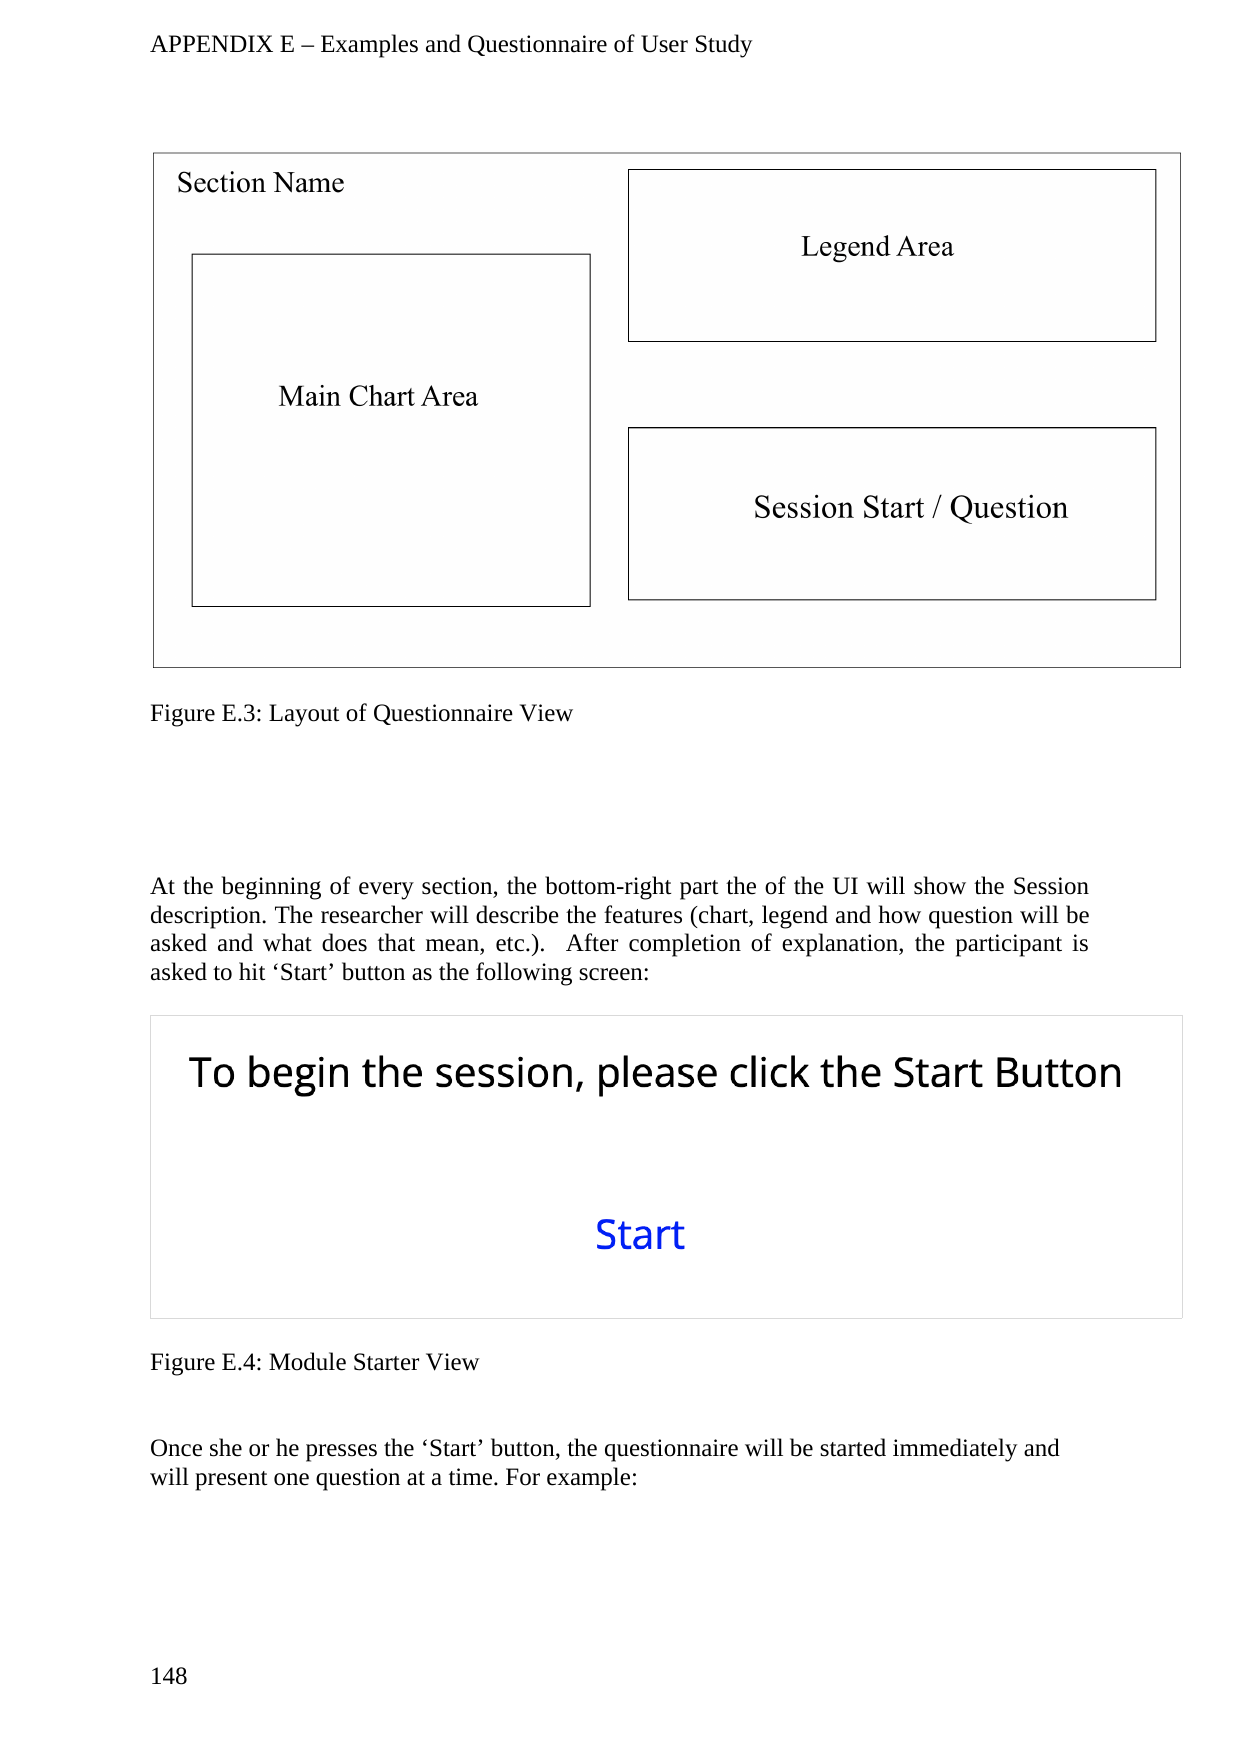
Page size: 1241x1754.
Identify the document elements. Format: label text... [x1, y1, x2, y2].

text Once she or he presses the ‘Start’ button, the questionnaire will be started immediately and will present one question at a time. For example: [150, 1433, 1090, 1491]
text Figure E.3: Layout of Questionnaire View [150, 670, 1090, 727]
picture [151, 1016, 1182, 1318]
picture [150, 150, 1183, 670]
text At the beginning of every section, the bottom-right part the of the UI will show the Session description. The researcher will describe the features (chart, legend and how question will be asked and what does that mean, etc.). After completion of explanation, the participant is asked to hit ‘Start’ button as the following screen: [150, 871, 1090, 986]
text Figure E.4: Module Starter View [150, 1319, 1090, 1376]
